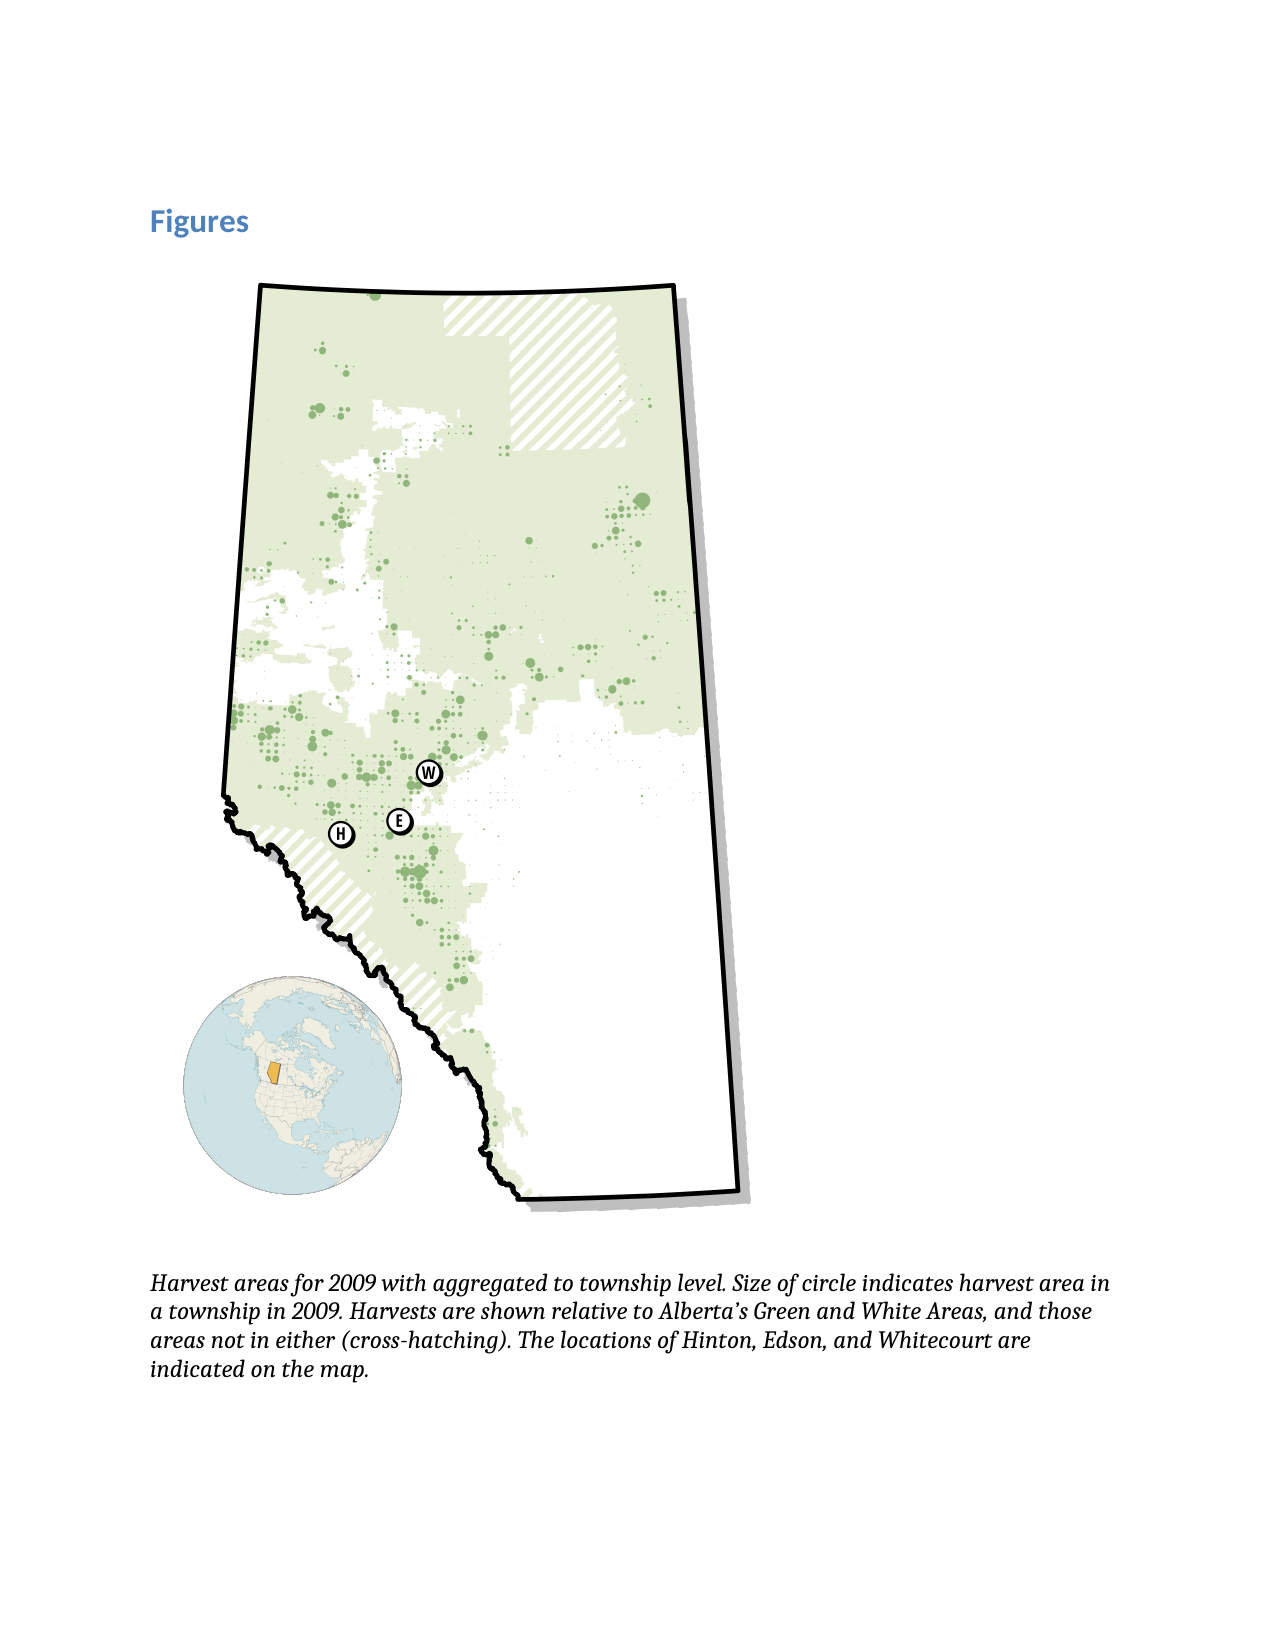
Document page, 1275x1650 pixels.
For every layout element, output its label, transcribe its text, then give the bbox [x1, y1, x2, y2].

picture [168, 240, 791, 1248]
subtitle Figures [150, 200, 1125, 241]
text Harvest areas for 2009 with aggregated to township level. Size of circle indicates harvest area in a township in 2009. Harvests are shown relative to Alberta’s Green and White Areas, and those areas not in either (cross-hatching). The locations of Hinton, Edson, and Whitecourt are indicated on the map. [150, 1268, 1125, 1383]
